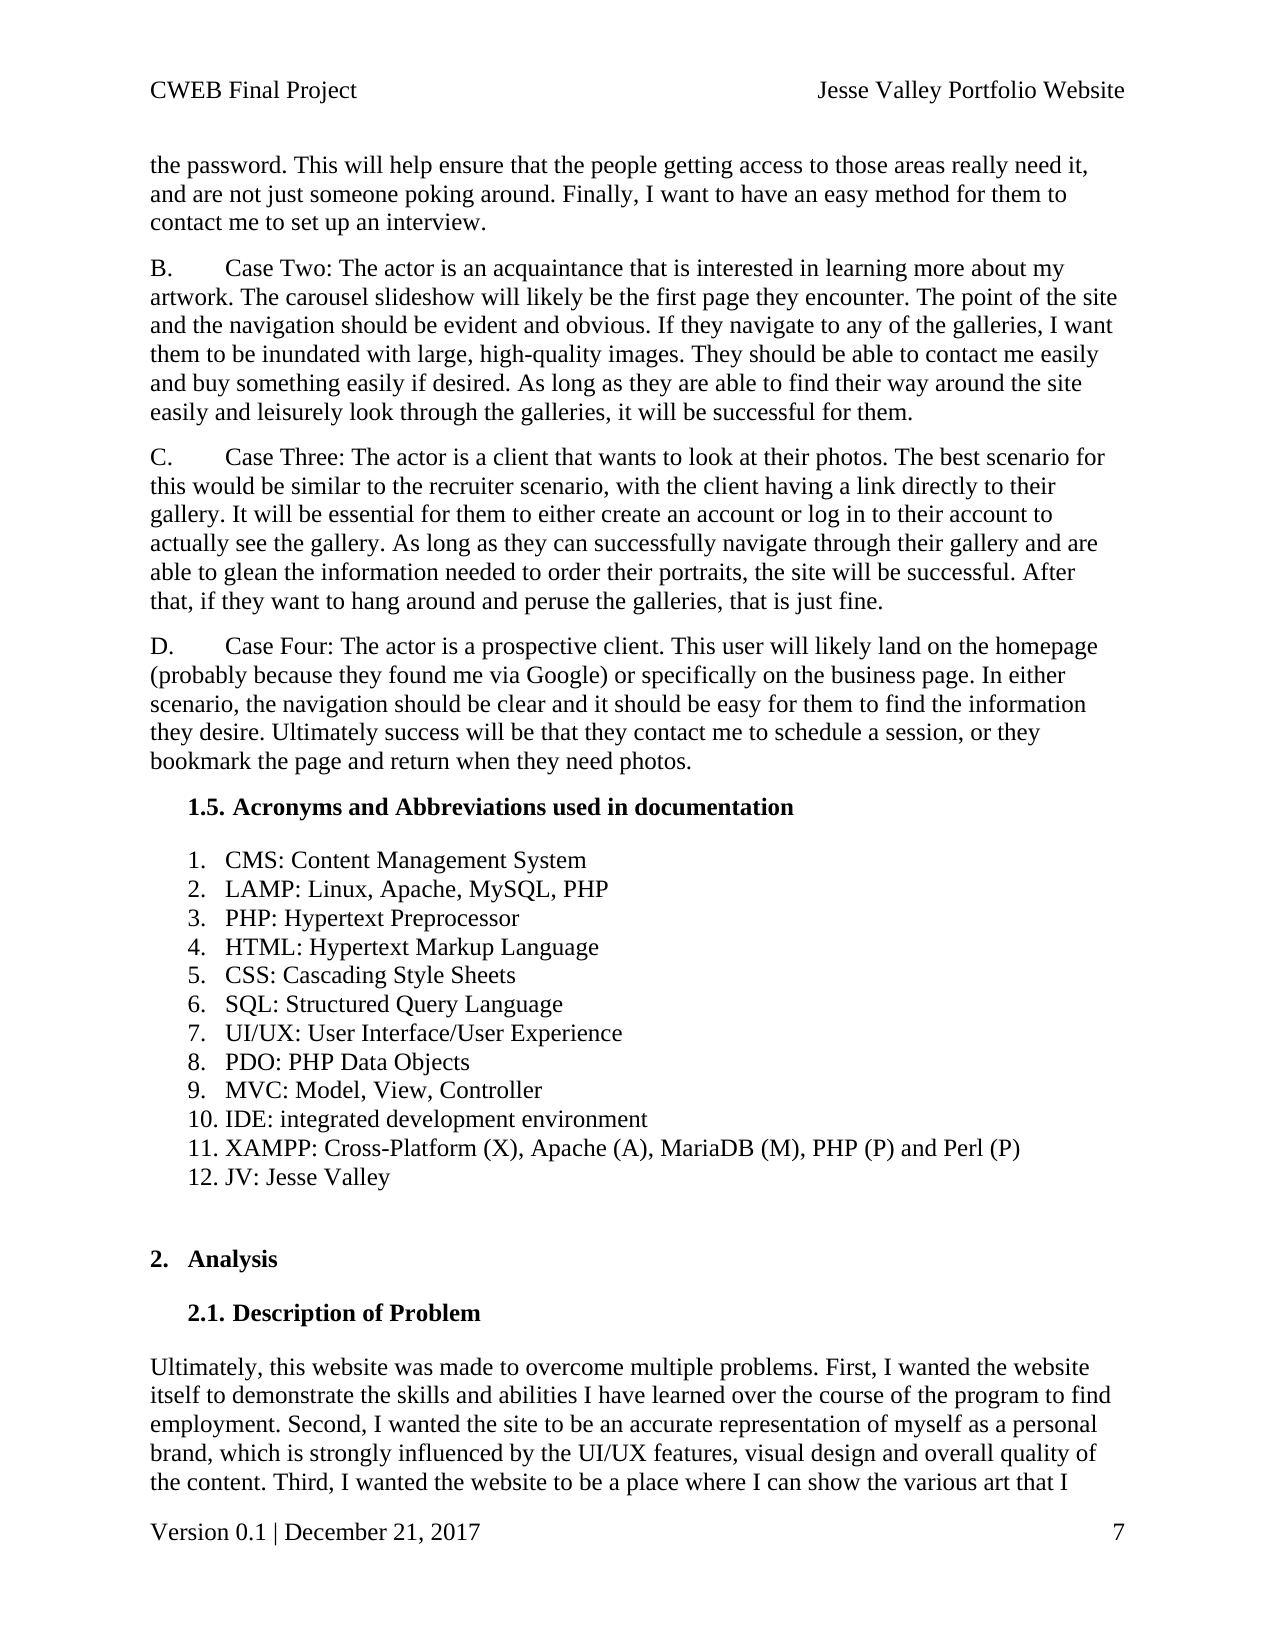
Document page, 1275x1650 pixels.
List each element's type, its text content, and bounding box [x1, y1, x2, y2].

subtitle Acronyms and Abbreviations used in documentation [187, 792, 1125, 820]
list CSS: Cascading Style Sheets [187, 960, 1125, 989]
list XAMPP: Cross-Platform (X), Apache (A), MariaDB (M), PHP (P) and Perl (P) [187, 1133, 1125, 1162]
list PDO: PHP Data Objects [187, 1047, 1125, 1075]
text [150, 1352, 1125, 1495]
list JV: Jesse Valley [187, 1162, 1125, 1190]
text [150, 150, 1125, 236]
list CMS: Content Management System [187, 845, 1125, 874]
text B. Case Two: The actor is an acquaintance that is interested in learning more about my artwork. The carousel slideshow will likely be the first page they encounter. The point of the site and the navigation should be evident and obvious. If they navigate to any of the galleries, I want them to be inundated with large, high-quality images. They should be able to contact me easily and buy something easily if desired. As long as they are able to find their way around the site easily and leisurely look through the galleries, it will be successful for them. [150, 253, 1125, 425]
text C. Case Three: The actor is a client that wants to look at their photos. The best scenario for this would be similar to the recruiter scenario, with the client having a link directly to their gallery. It will be essential for them to either create an account or log in to their account to actually see the gallery. As long as they can successfully navigate through their gallery and are able to glean the information needed to order their portraits, the site will be successful. After that, if they want to hang around and peruse the galleries, that is just fine. [150, 442, 1125, 614]
subtitle Description of Problem [187, 1298, 1125, 1327]
text D. Case Four: The actor is a prospective client. This user will likely land on the homepage (probably because they found me via Google) or specifically on the business page. In either scenario, the navigation should be clear and it should be easy for them to find the information they desire. Ultimately success will be that they contact me to schedule a session, or they bookmark the page and return when they need photos. [150, 631, 1125, 775]
subtitle Analysis [150, 1244, 1125, 1273]
list SQL: Structured Query Language [187, 989, 1125, 1018]
list PHP: Hypertext Preprocessor [187, 903, 1125, 932]
list MVC: Model, View, Controller [187, 1075, 1125, 1104]
list LAMP: Linux, Apache, MySQL, PHP [187, 874, 1125, 903]
list HTML: Hypertext Markup Language [187, 932, 1125, 960]
list IDE: integrated development environment [187, 1104, 1125, 1133]
list UI/UX: User Interface/User Experience [187, 1018, 1125, 1047]
